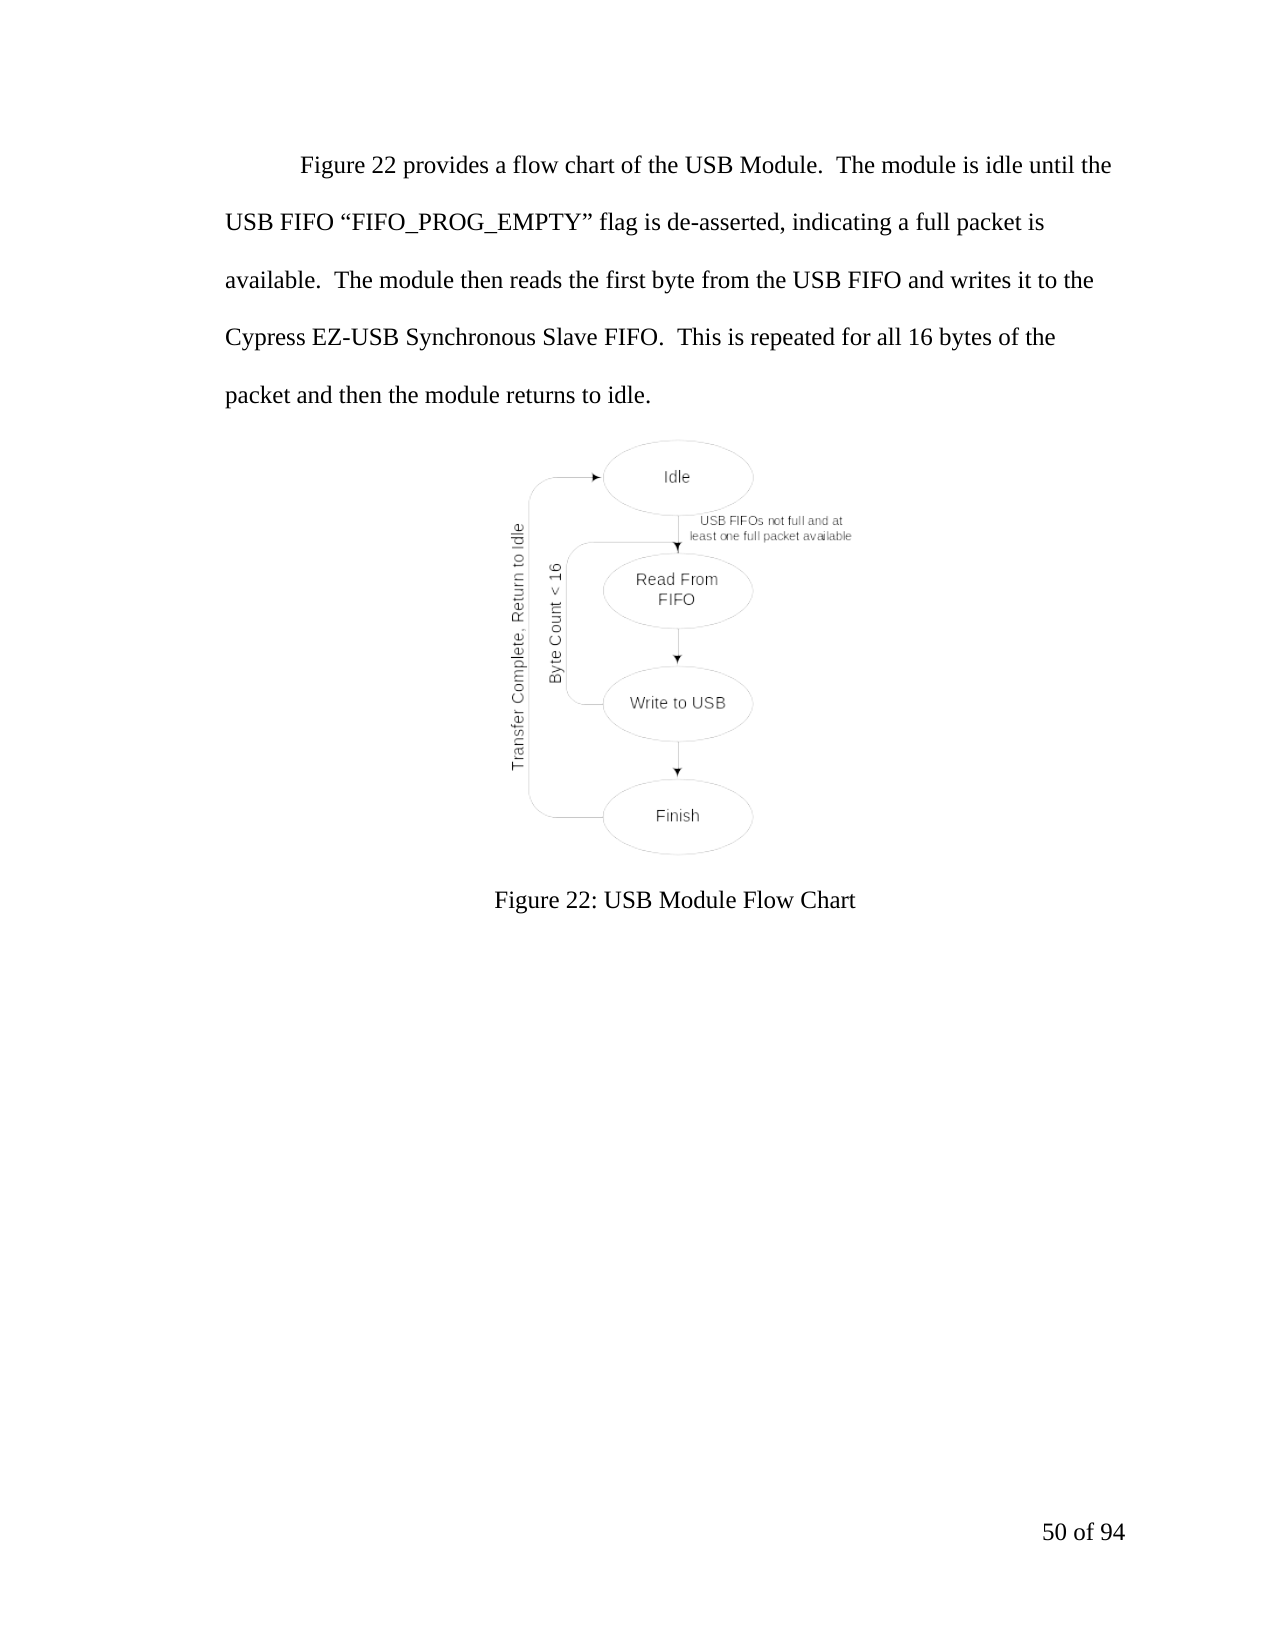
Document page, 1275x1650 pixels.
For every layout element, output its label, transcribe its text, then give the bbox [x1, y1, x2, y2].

text Figure 22 provides a flow chart of the USB Module. The module is idle until the USB FIFO “FIFO_PROG_EMPTY” flag is de-asserted, indicating a full packet is available. The module then reads the first byte from the USB FIFO and writes it to the Cypress EZ-USB Synchronous Slave FIFO. This is repeated for all 16 bytes of the packet and then the module returns to idle. [225, 150, 1125, 409]
